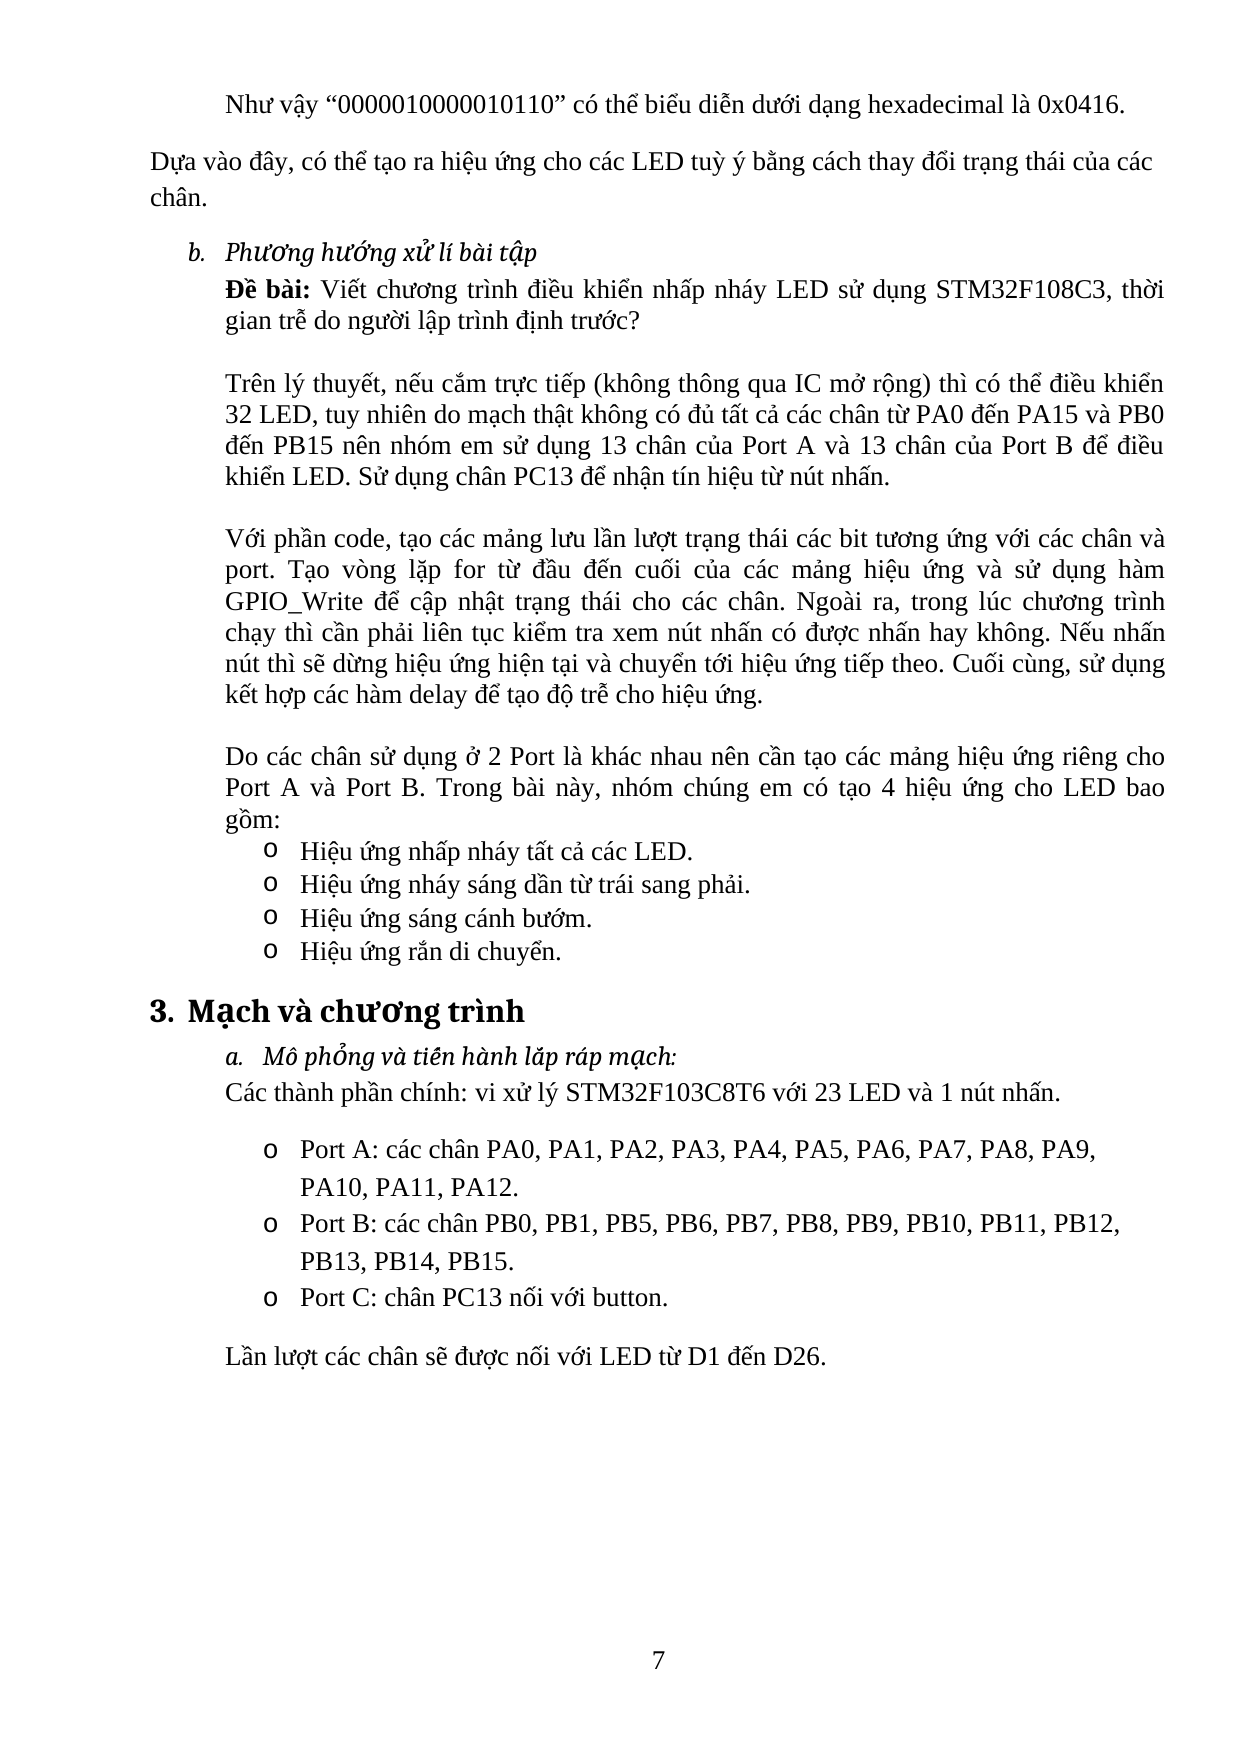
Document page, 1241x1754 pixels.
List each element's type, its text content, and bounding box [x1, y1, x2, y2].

text Với phần code, tạo các mảng lưu lần lượt trạng thái các bit tương ứng với các chân và port. Tạo vòng lặp for từ đầu đến cuối của các mảng hiệu ứng và sử dụng hàm GPIO_Write để cập nhật trạng thái cho các chân. Ngoài ra, trong lúc chương trình chạy thì cần phải liên tục kiểm tra xem nút nhấn có được nhấn hay không. Nếu nhấn nút thì sẽ dừng hiệu ứng hiện tại và chuyển tới hiệu ứng tiếp theo. Cuối cùng, sử dụng kết hợp các hàm delay để tạo độ trễ cho hiệu ứng. [225, 522, 1167, 709]
text Trên lý thuyết, nếu cắm trực tiếp (không thông qua IC mở rộng) thì có thể điều khiển 32 LED, tuy nhiên do mạch thật không có đủ tất cả các chân từ PA0 đến PA15 và PB0 đến PB15 nên nhóm em sử dụng 13 chân của Port A và 13 chân của Port B để điều khiển LED. Sử dụng chân PC13 để nhận tín hiệu từ nút nhấn. [225, 367, 1167, 491]
list Hiệu ứng nháy sáng dần từ trái sang phải. [262, 867, 1167, 901]
list Hiệu ứng sáng cánh bướm. [262, 901, 1167, 934]
subtitle Mô phỏng và tiến hành lắp ráp mạch: [225, 1041, 1167, 1072]
text Do các chân sử dụng ở 2 Port là khác nhau nên cần tạo các mảng hiệu ứng riêng cho Port A và Port B. Trong bài này, nhóm chúng em có tạo 4 hiệu ứng cho LED bao gồm: [225, 740, 1167, 834]
list Hiệu ứng rắn di chuyển. [262, 934, 1167, 968]
list Hiệu ứng nhấp nháy tất cả các LED. [262, 834, 1167, 867]
list Port C: chân PC13 nối với button. [262, 1281, 1167, 1314]
text Các thành phần chính: vi xử lý STM32F103C8T6 với 23 LED và 1 nút nhấn. [225, 1077, 1167, 1108]
list Port A: các chân PA0, PA1, PA2, PA3, PA4, PA5, PA6, PA7, PA8, PA9, PA10, PA11, PA12. [262, 1133, 1167, 1202]
subtitle Phương hướng xử lí bài tập [187, 237, 1167, 269]
text Đề bài: Viết chương trình điều khiển nhấp nháy LED sử dụng STM32F108C3, thời gian trễ do người lập trình định trước? [225, 273, 1167, 336]
text Lần lượt các chân sẽ được nối với LED từ D1 đến D26. [225, 1340, 1167, 1371]
text Như vậy “0000010000010110” có thể biểu diễn dưới dạng hexadecimal là 0x0416. [150, 89, 1167, 120]
list Port B: các chân PB0, PB1, PB5, PB6, PB7, PB8, PB9, PB10, PB11, PB12, PB13, PB14, PB15. [262, 1207, 1167, 1276]
subtitle Mạch và chương trình [150, 993, 1167, 1031]
text Dựa vào đây, có thể tạo ra hiệu ứng cho các LED tuỳ ý bằng cách thay đổi trạng thái của các chân. [150, 145, 1167, 212]
